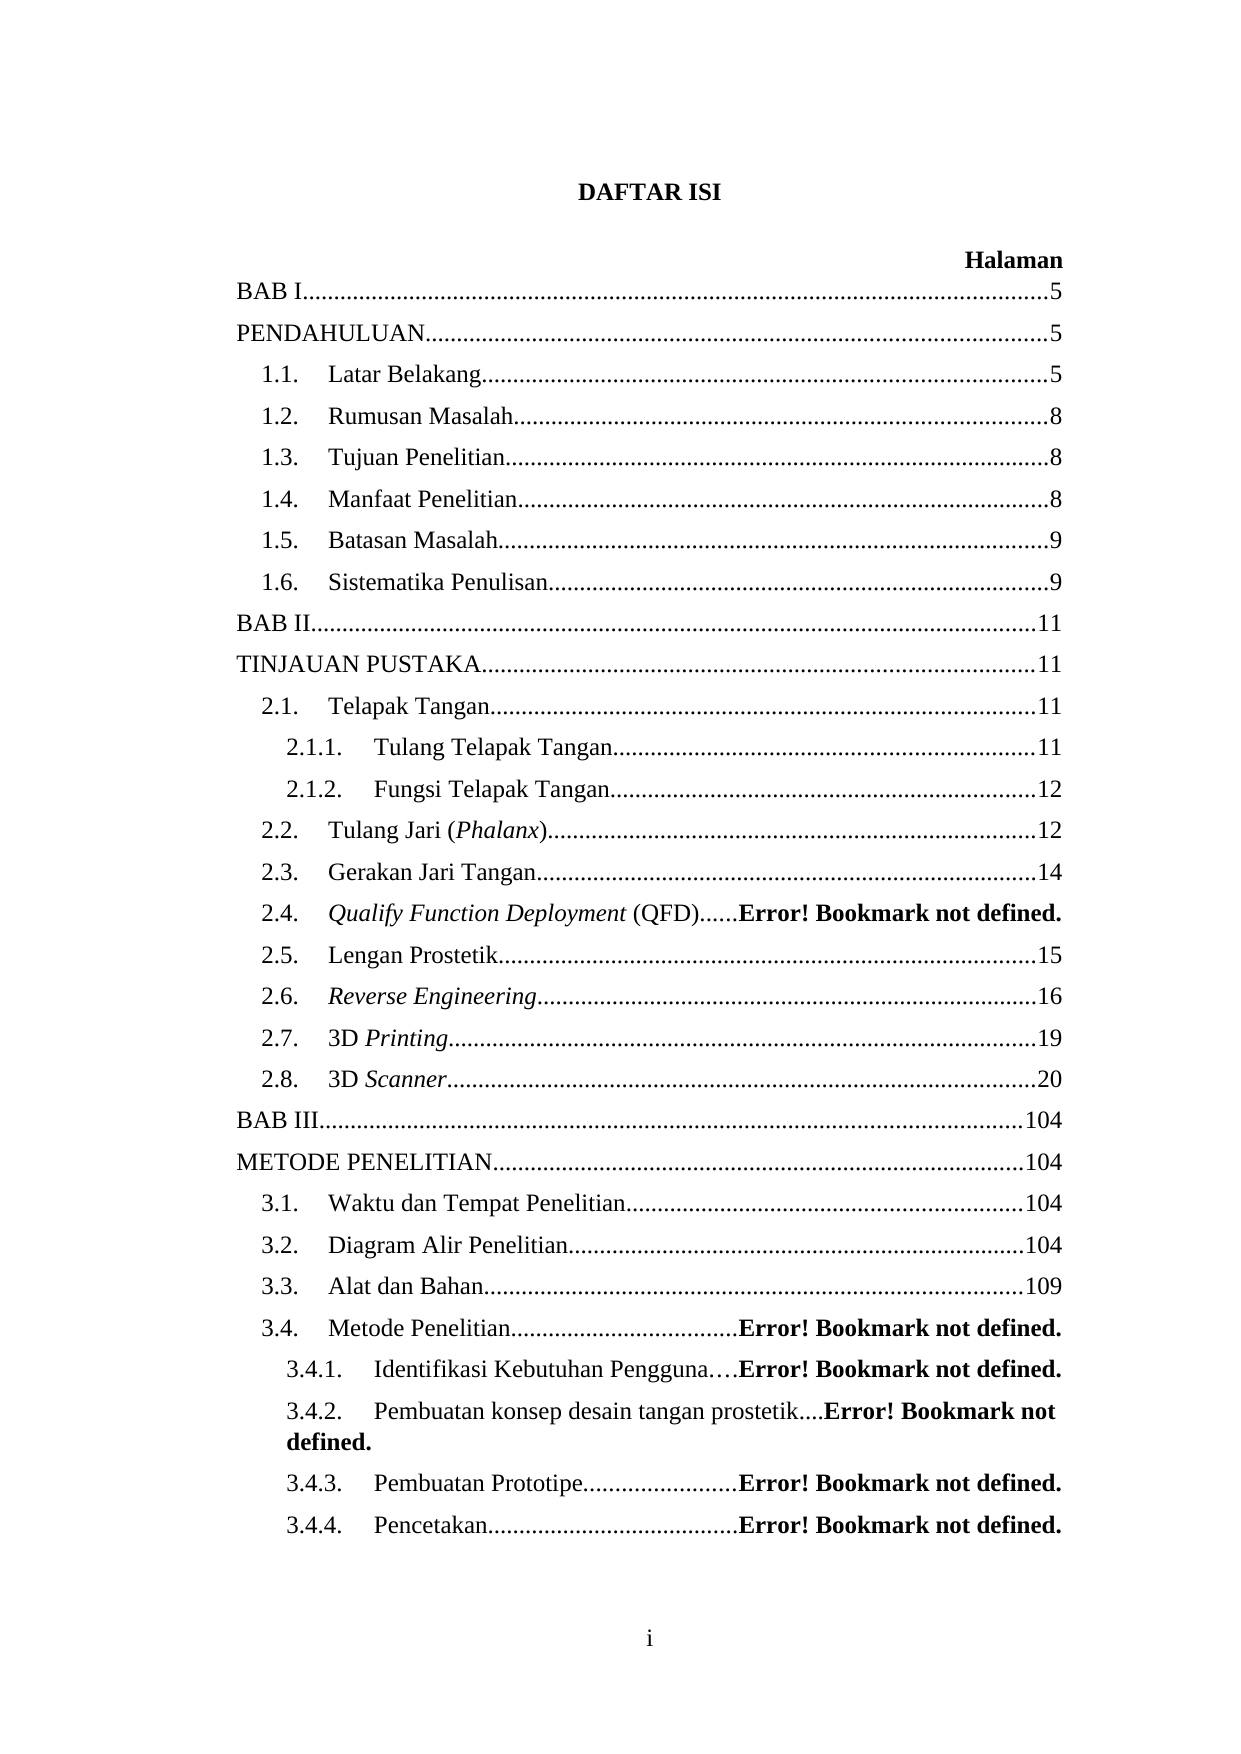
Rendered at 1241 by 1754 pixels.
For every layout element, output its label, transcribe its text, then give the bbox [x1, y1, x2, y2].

text DAFTAR ISI [236, 177, 1063, 206]
